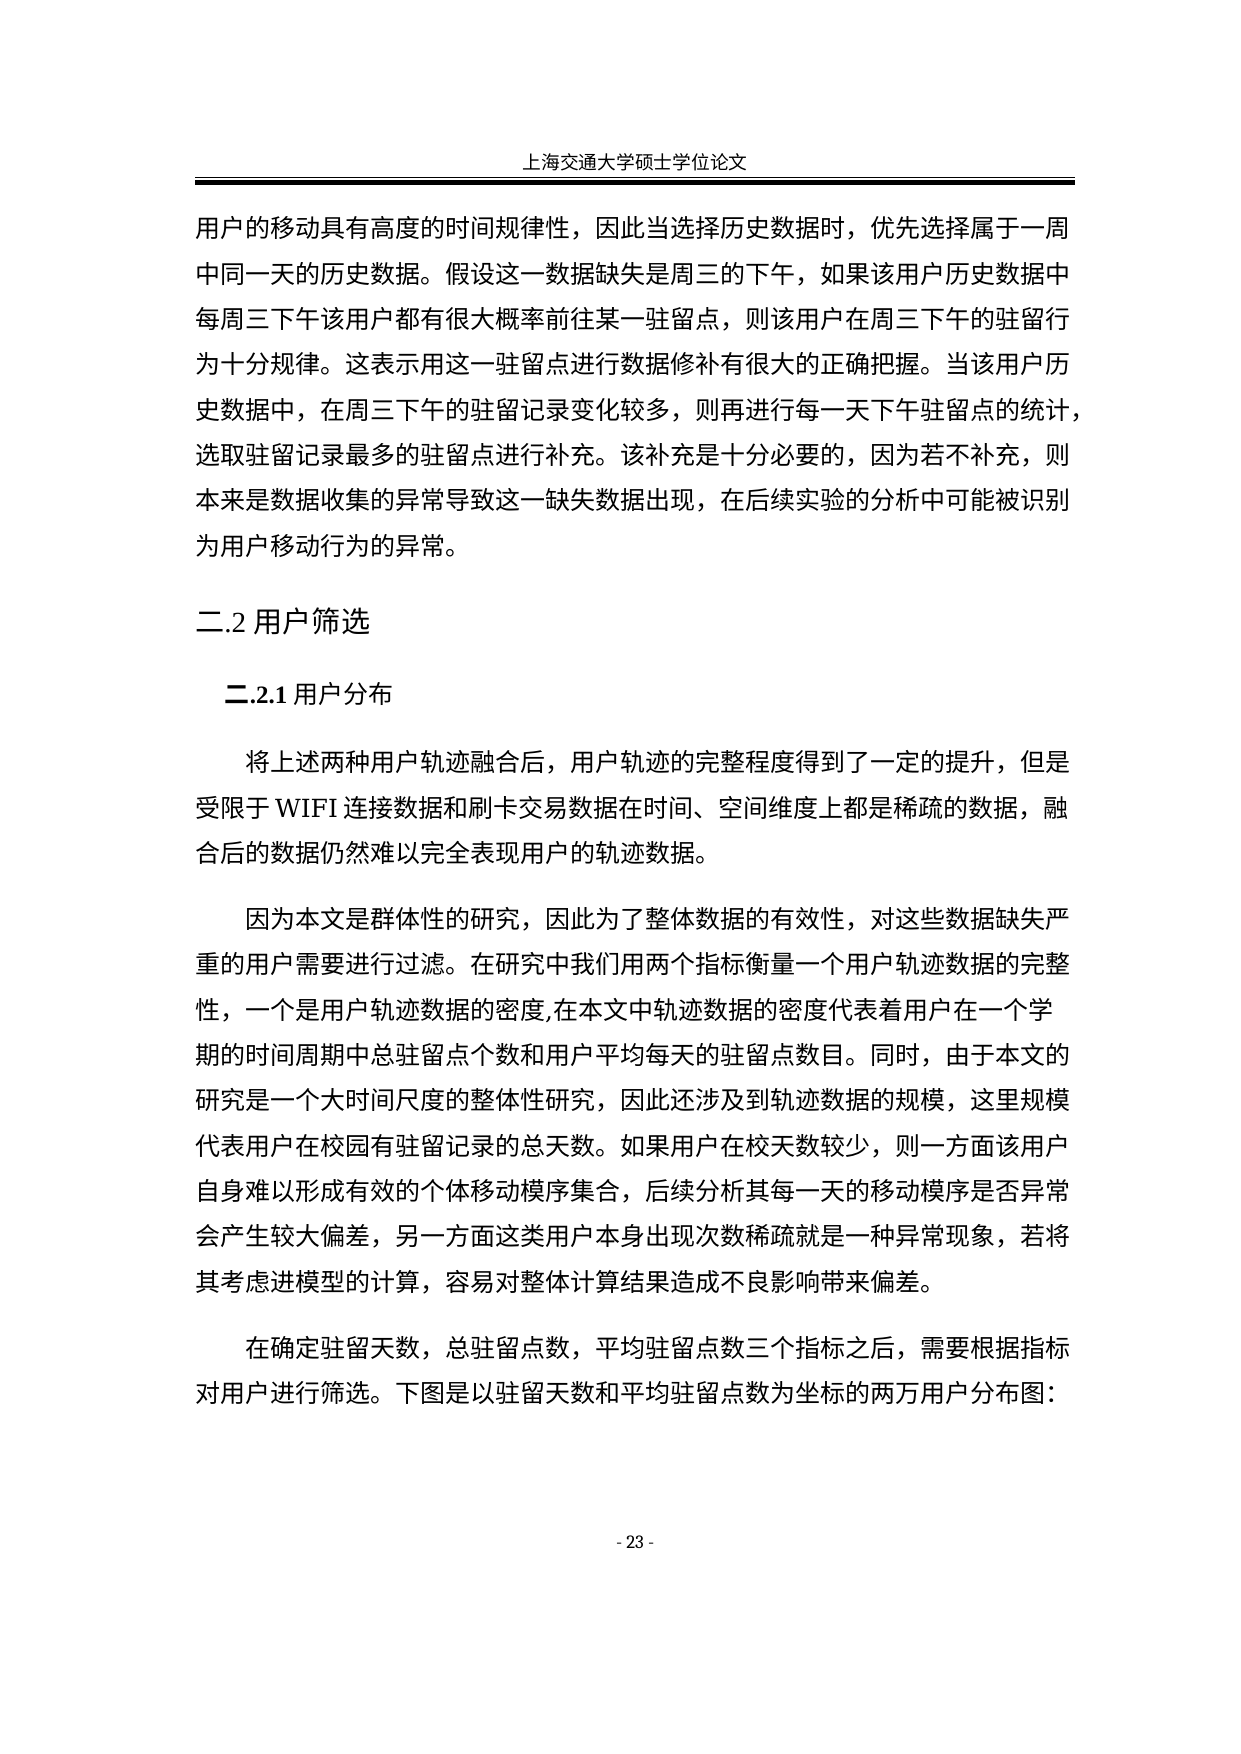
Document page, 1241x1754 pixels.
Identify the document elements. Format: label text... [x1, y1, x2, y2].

text 因为本文是群体性的研究，因此为了整体数据的有效性，对这些数据缺失严重的用户需要进行过滤。在研究中我们用两个指标衡量一个用户轨迹数据的完整性，一个是用户轨迹数据的密度,在本文中轨迹数据的密度代表着用户在一个学期的时间周期中总驻留点个数和用户平均每天的驻留点数目。同时，由于本文的研究是一个大时间尺度的整体性研究，因此还涉及到轨迹数据的规模，这里规模代表用户在校园有驻留记录的总天数。如果用户在校天数较少，则一方面该用户自身难以形成有效的个体移动模序集合，后续分析其每一天的移动模序是否异常会产生较大偏差，另一方面这类用户本身出现次数稀疏就是一种异常现象，若将其考虑进模型的计算，容易对整体计算结果造成不良影响带来偏差。 [195, 899, 1075, 1298]
subtitle 用户筛选 [195, 598, 1075, 641]
text 将上述两种用户轨迹融合后，用户轨迹的完整程度得到了一定的提升，但是受限于WIFI连接数据和刷卡交易数据在时间、空间维度上都是稀疏的数据，融合后的数据仍然难以完全表现用户的轨迹数据。 [195, 743, 1075, 870]
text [195, 209, 1075, 562]
subtitle 用户分布 [224, 674, 1075, 710]
text 在确定驻留天数，总驻留点数，平均驻留点数三个指标之后，需要根据指标对用户进行筛选。下图是以驻留天数和平均驻留点数为坐标的两万用户分布图： [195, 1328, 1075, 1410]
